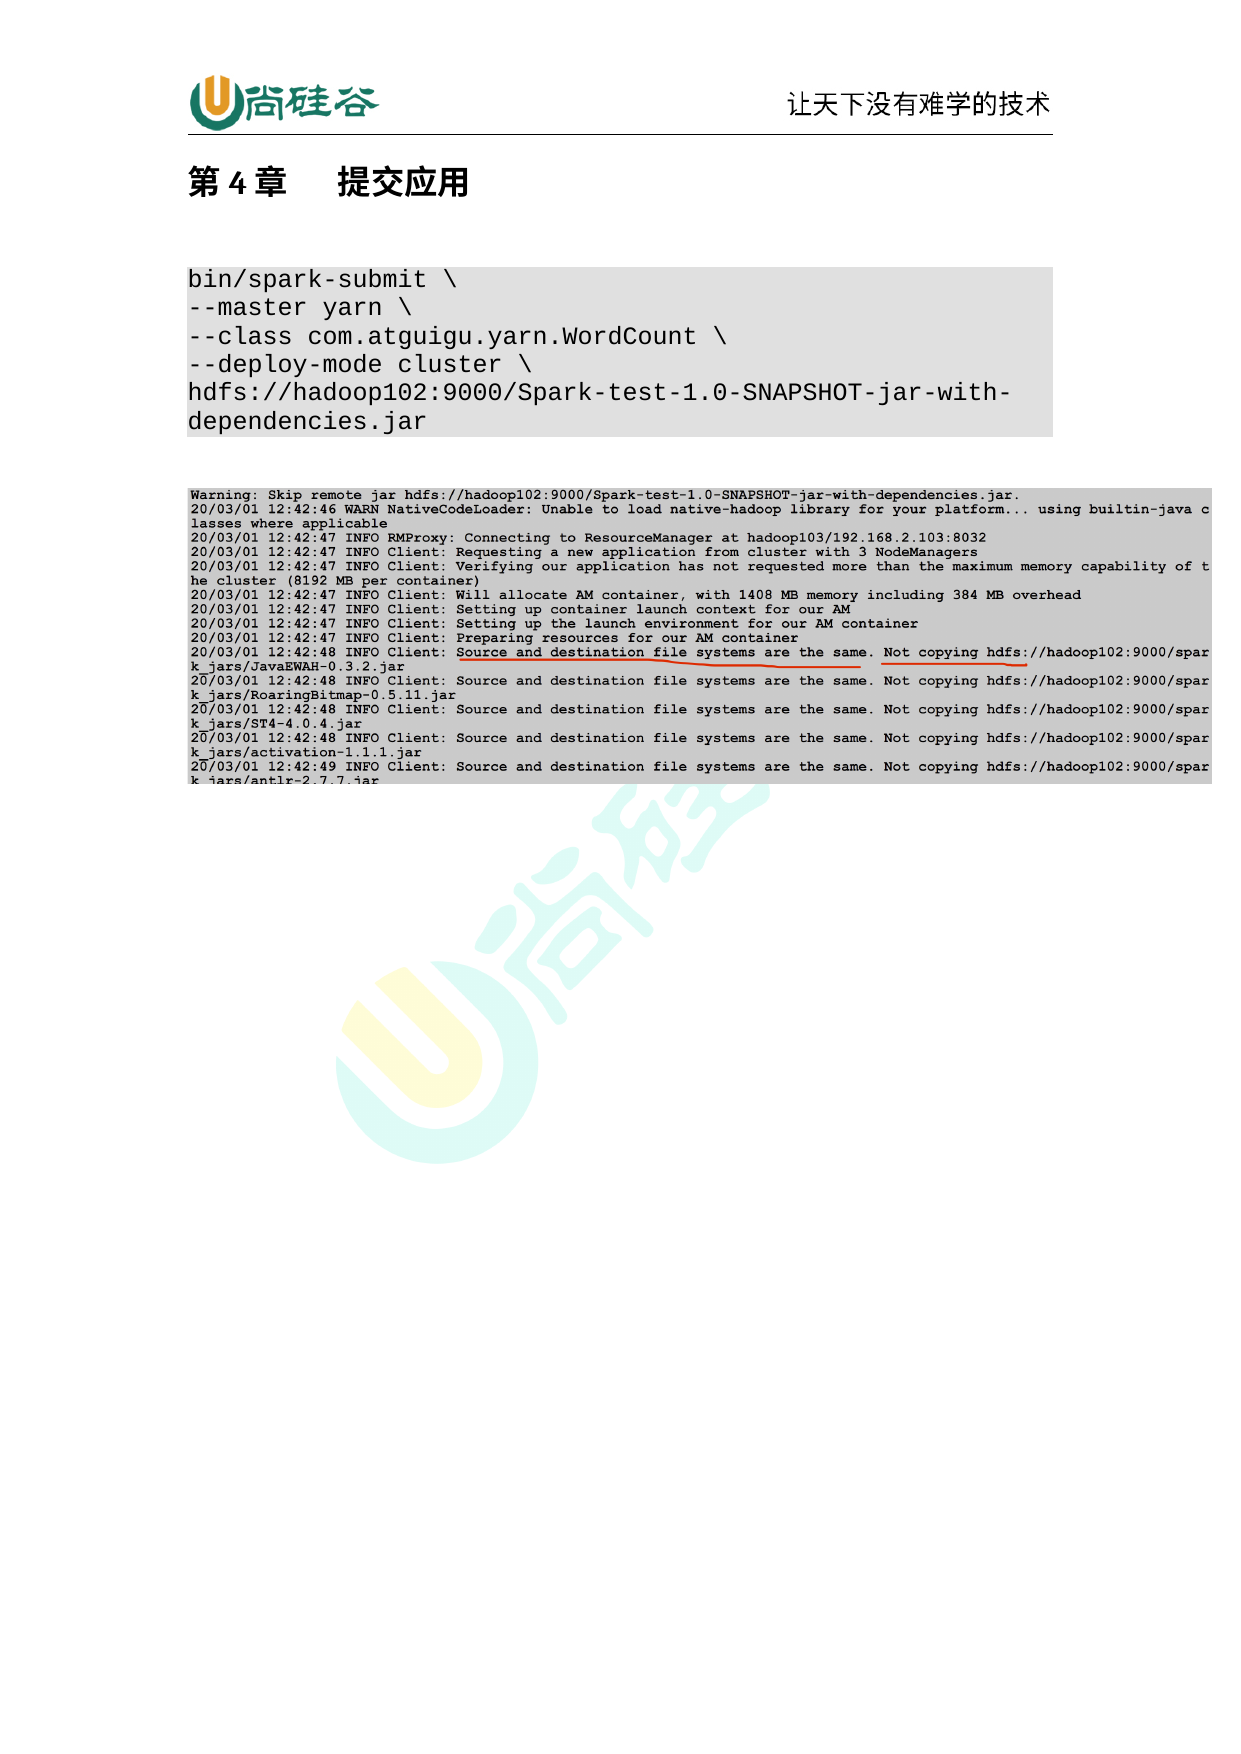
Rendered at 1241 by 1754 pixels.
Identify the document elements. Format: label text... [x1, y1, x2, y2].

text bin/spark-submit \ [187, 267, 1053, 295]
text --class com.atguigu.yarn.WordCount \ [187, 323, 1053, 352]
text --deploy-mode cluster \ [187, 352, 1053, 380]
picture [187, 488, 1212, 784]
text --master yarn \ [187, 295, 1053, 323]
subtitle 第 4 章 提交应用 [187, 156, 1053, 204]
picture [187, 73, 1053, 132]
text hdfs://hadoop102:9000/Spark-test-1.0-SNAPSHOT-jar-with-dependencies.jar [187, 380, 1053, 437]
